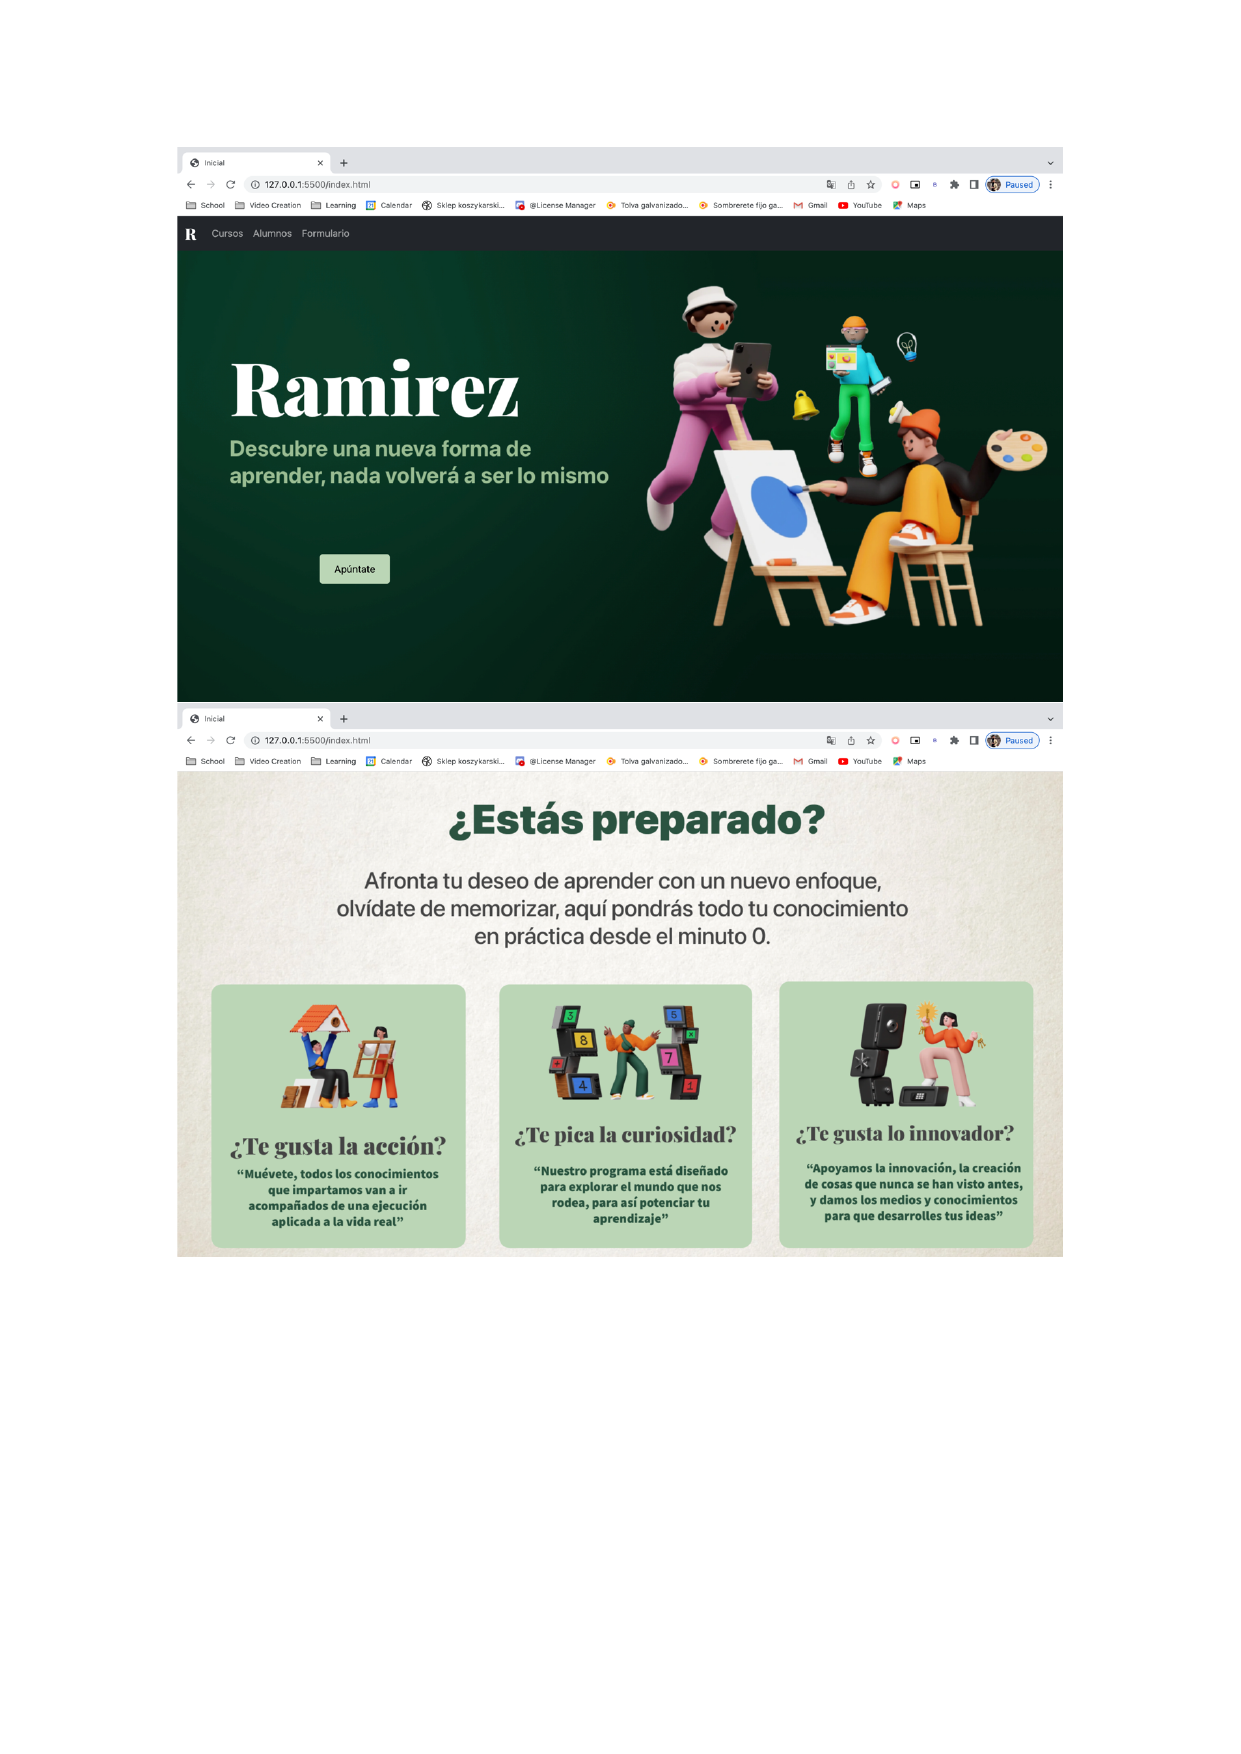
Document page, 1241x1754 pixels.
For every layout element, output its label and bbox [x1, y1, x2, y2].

picture [177, 703, 1063, 1257]
picture [177, 147, 1063, 702]
